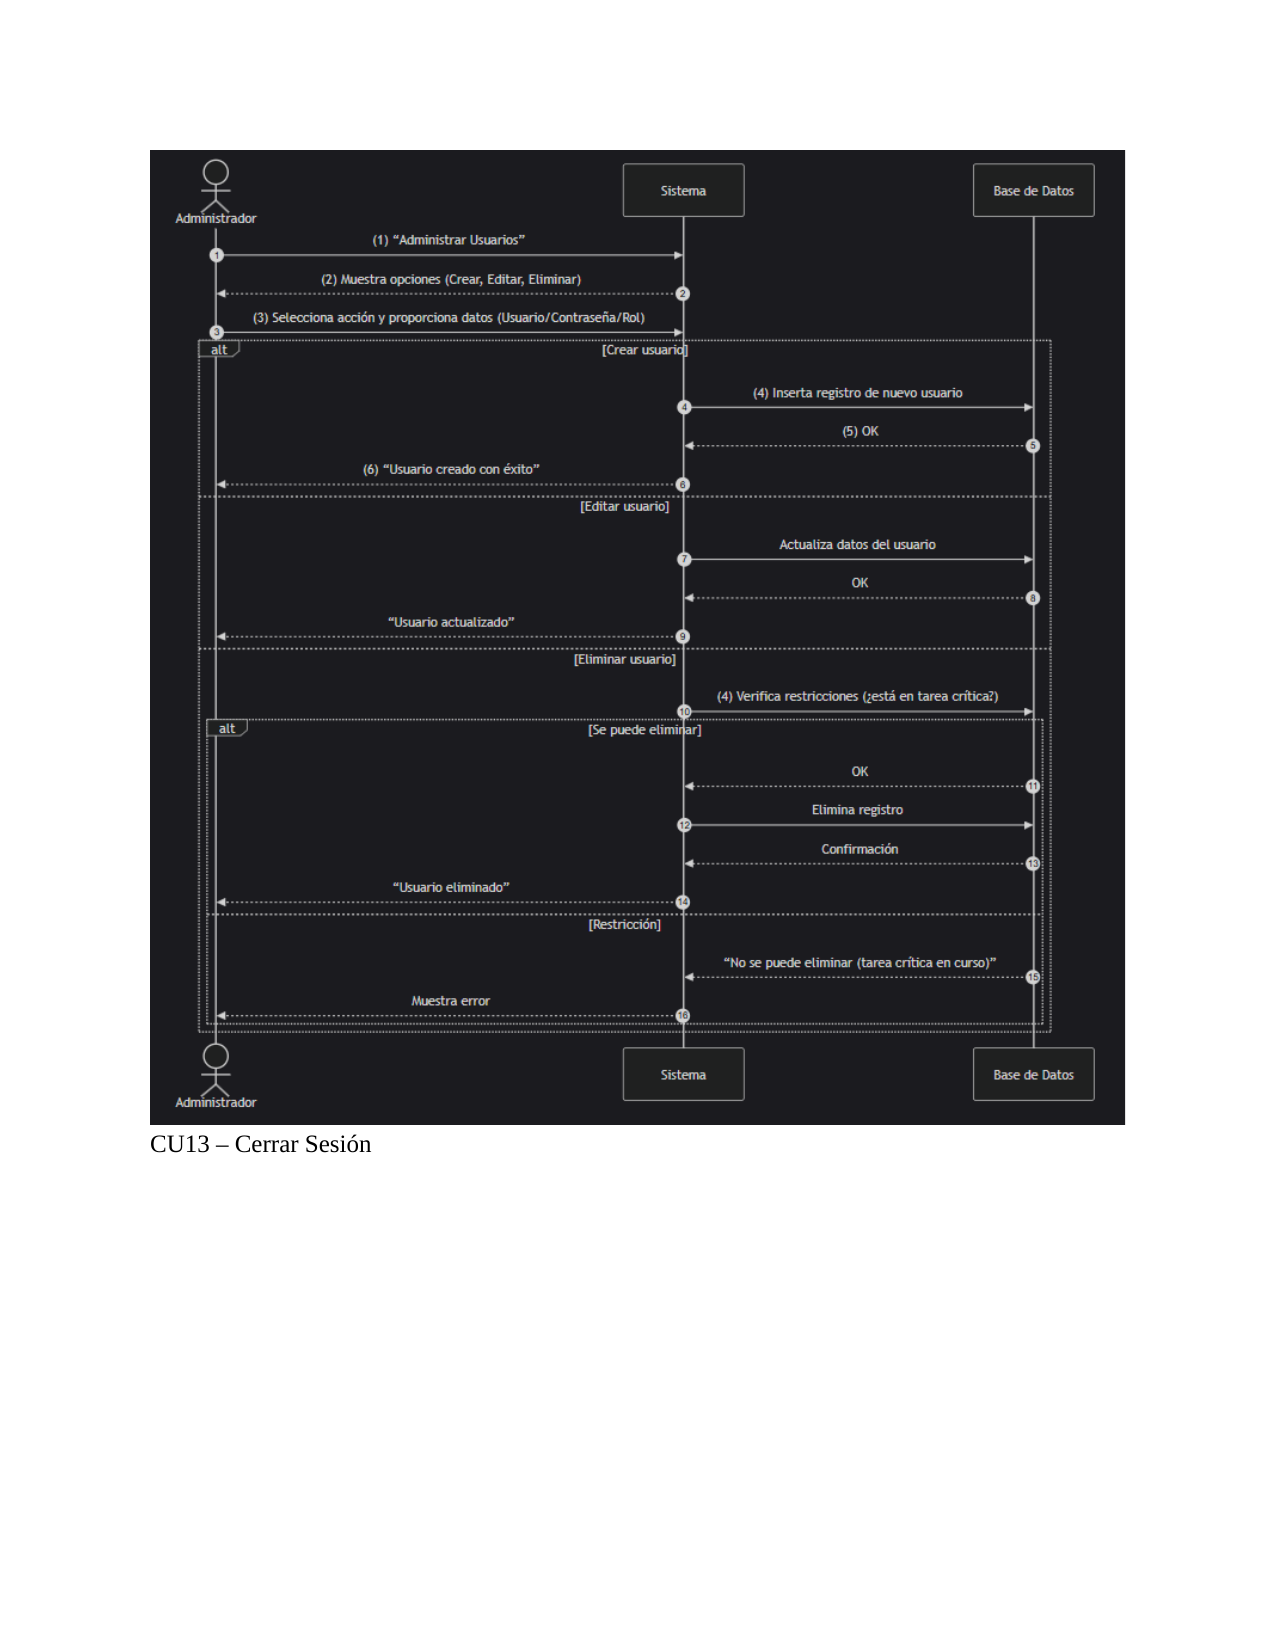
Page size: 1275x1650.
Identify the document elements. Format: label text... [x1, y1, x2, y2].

picture [150, 150, 1125, 1125]
text CU13 – Cerrar Sesión [150, 1129, 1125, 1158]
